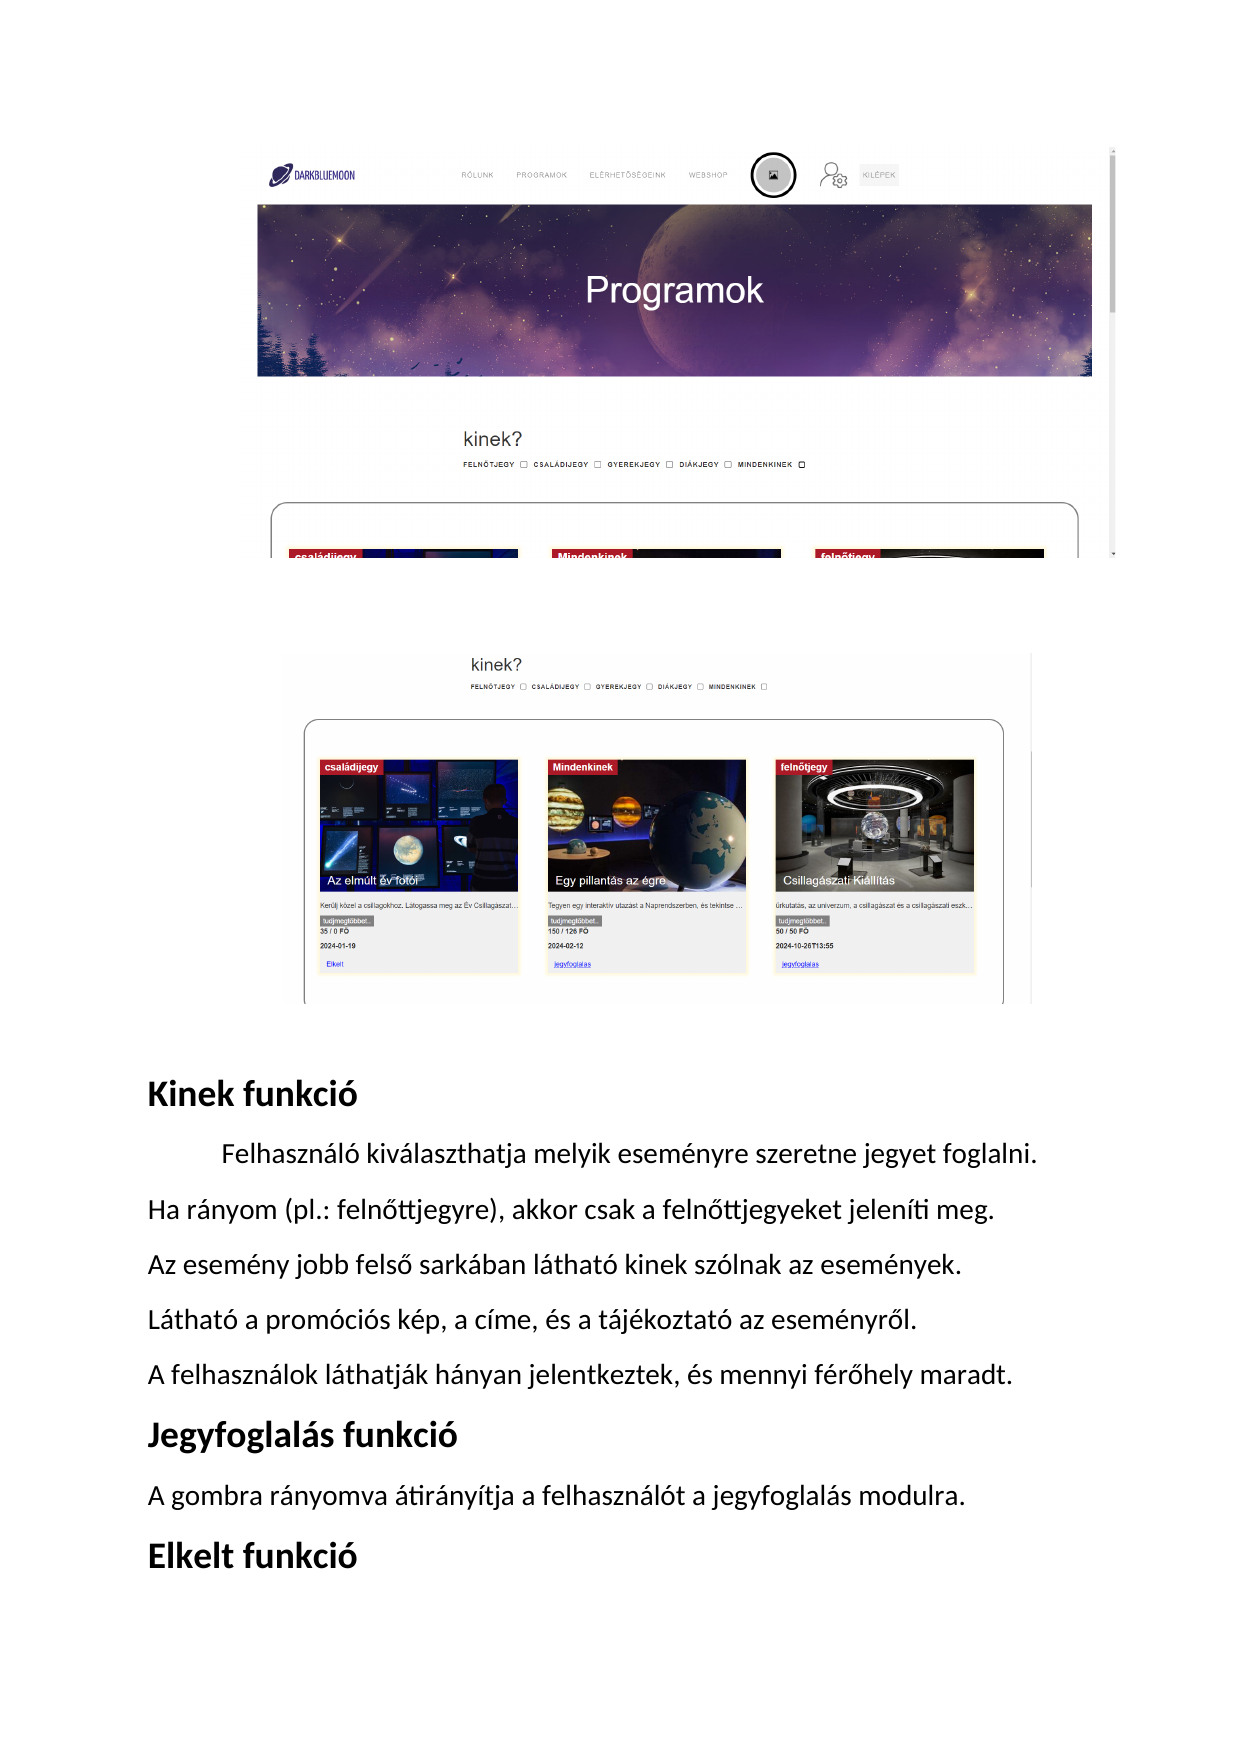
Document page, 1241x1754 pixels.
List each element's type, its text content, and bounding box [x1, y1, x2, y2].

text Felhasználó kiválaszthatja melyik eseményre szeretne jegyet foglalni. [148, 1136, 1093, 1171]
text A felhasználok láthatják hányan jelentkeztek, és mennyi férőhely maradt. [148, 1356, 1093, 1392]
text Kinek funkció [148, 1069, 1093, 1115]
text A gombra rányomva átirányítja a felhasználót a jegyfoglalás modulra. [148, 1477, 1093, 1513]
text Elkelt funkció [148, 1532, 1093, 1578]
text Ha rányom (pl.: felnőttjegyre), akkor csak a felnőttjegyeket jeleníti meg. [148, 1191, 1093, 1226]
text Az esemény jobb felső sarkában látható kinek szólnak az események. [148, 1246, 1093, 1281]
text Látható a promóciós kép, a címe, és a tájékoztató az eseményről. [148, 1301, 1093, 1337]
text Jegyfoglalás funkció [148, 1411, 1093, 1457]
